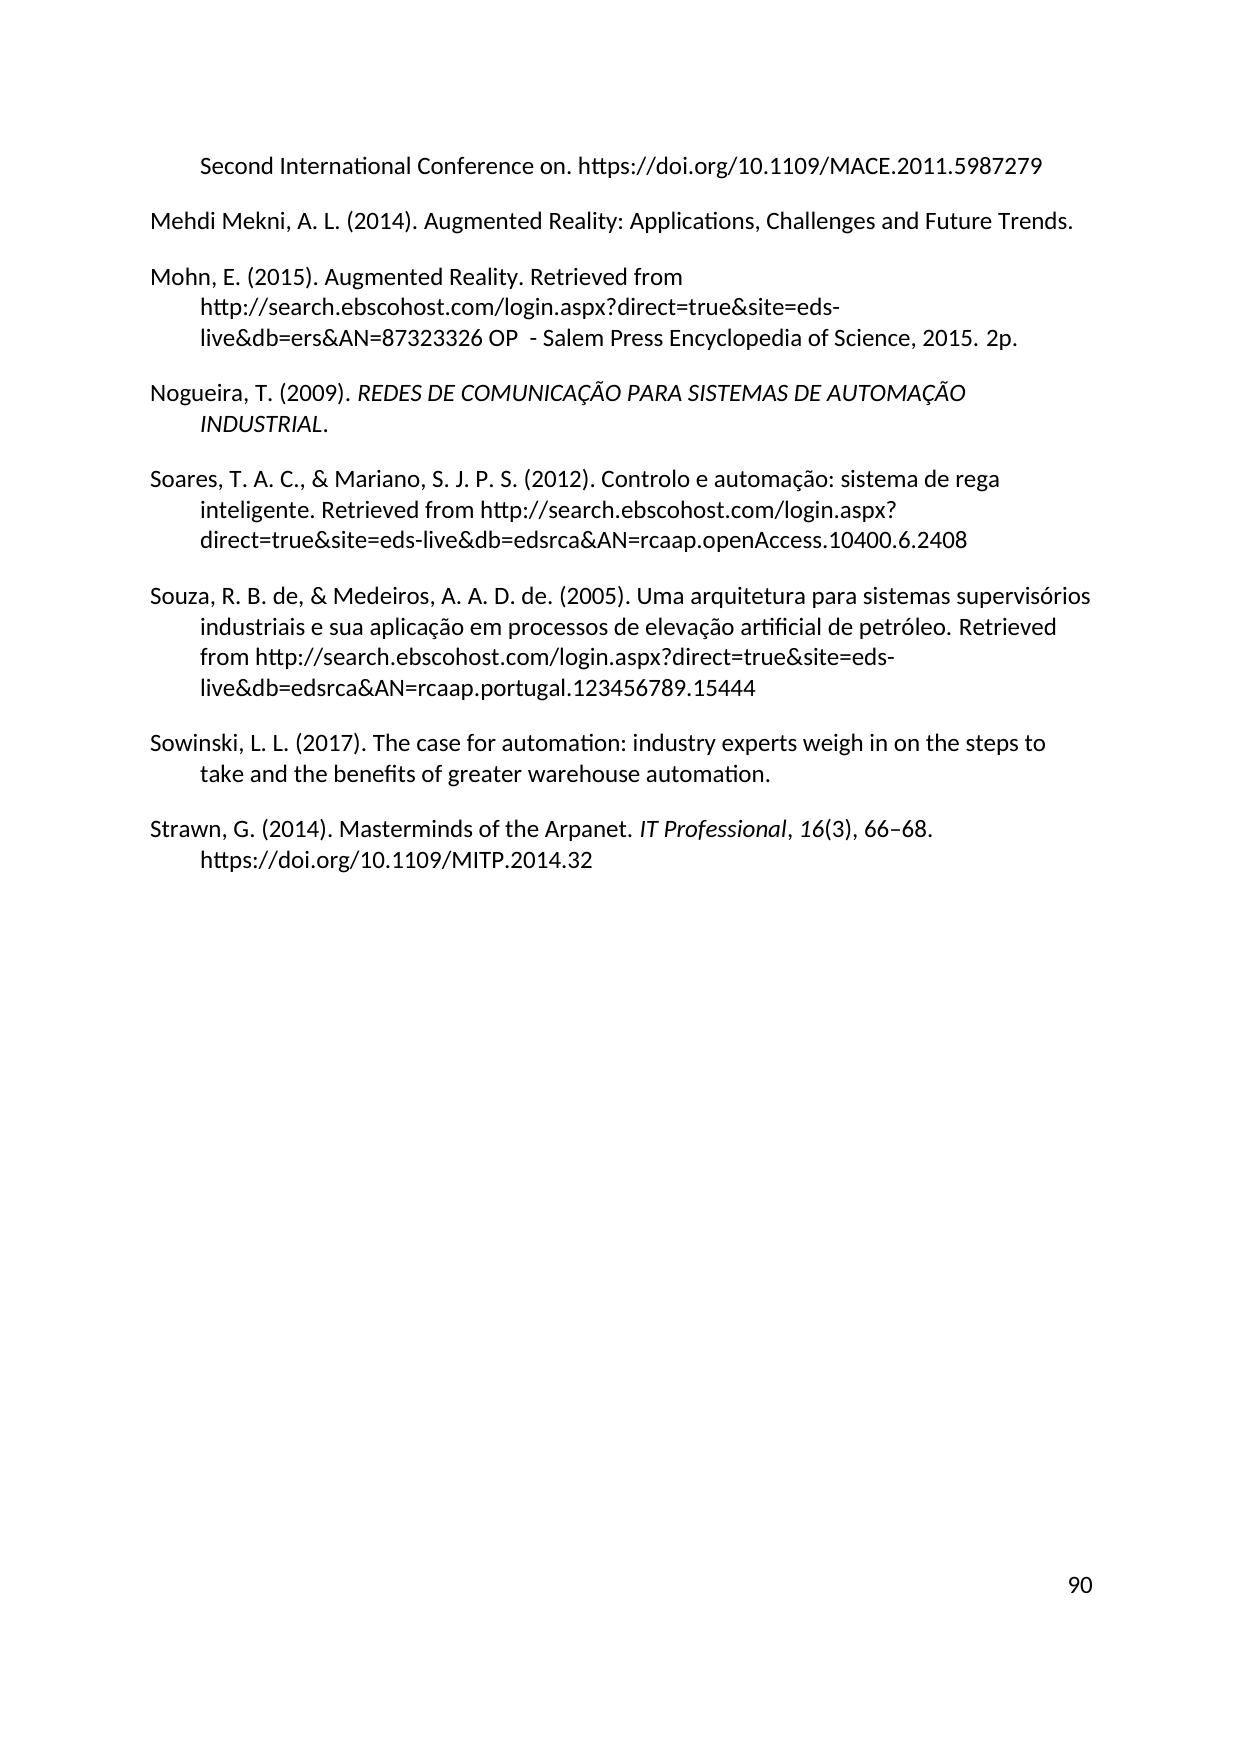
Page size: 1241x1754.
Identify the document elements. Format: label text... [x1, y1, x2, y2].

text Mehdi Mekni, A. L. (2014). Augmented Reality: Applications, Challenges and Future Trends. [150, 206, 1092, 236]
text Souza, R. B. de, & Medeiros, A. A. D. de. (2005). Uma arquitetura para sistemas supervisórios industriais e sua aplicação em processos de elevação artificial de petróleo. Retrieved from http://search.ebscohost.com/login.aspx?direct=true&site=eds-live&db=edsrca&AN=rcaap.portugal.123456789.15444 [150, 580, 1092, 702]
text Mohn, E. (2015). Augmented Reality. Retrieved from http://search.ebscohost.com/login.aspx?direct=true&site=eds-live&db=ers&AN=87323326 OP - Salem Press Encyclopedia of Science, 2015. 2p. [150, 261, 1092, 353]
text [150, 150, 1092, 181]
text Sowinski, L. L. (2017). The case for automation: industry experts weigh in on the steps to take and the benefits of greater warehouse automation. [150, 727, 1092, 788]
text Nogueira, T. (2009). REDES DE COMUNICAÇÃO PARA SISTEMAS DE AUTOMAÇÃO INDUSTRIAL. [150, 378, 1092, 439]
text Strawn, G. (2014). Masterminds of the Arpanet. IT Professional, 16(3), 66–68. https://doi.org/10.1109/MITP.2014.32 [150, 813, 1092, 874]
text Soares, T. A. C., & Mariano, S. J. P. S. (2012). Controlo e automação: sistema de rega inteligente. Retrieved from http://search.ebscohost.com/login.aspx?direct=true&site=eds-live&db=edsrca&AN=rcaap.openAccess.10400.6.2408 [150, 464, 1092, 555]
